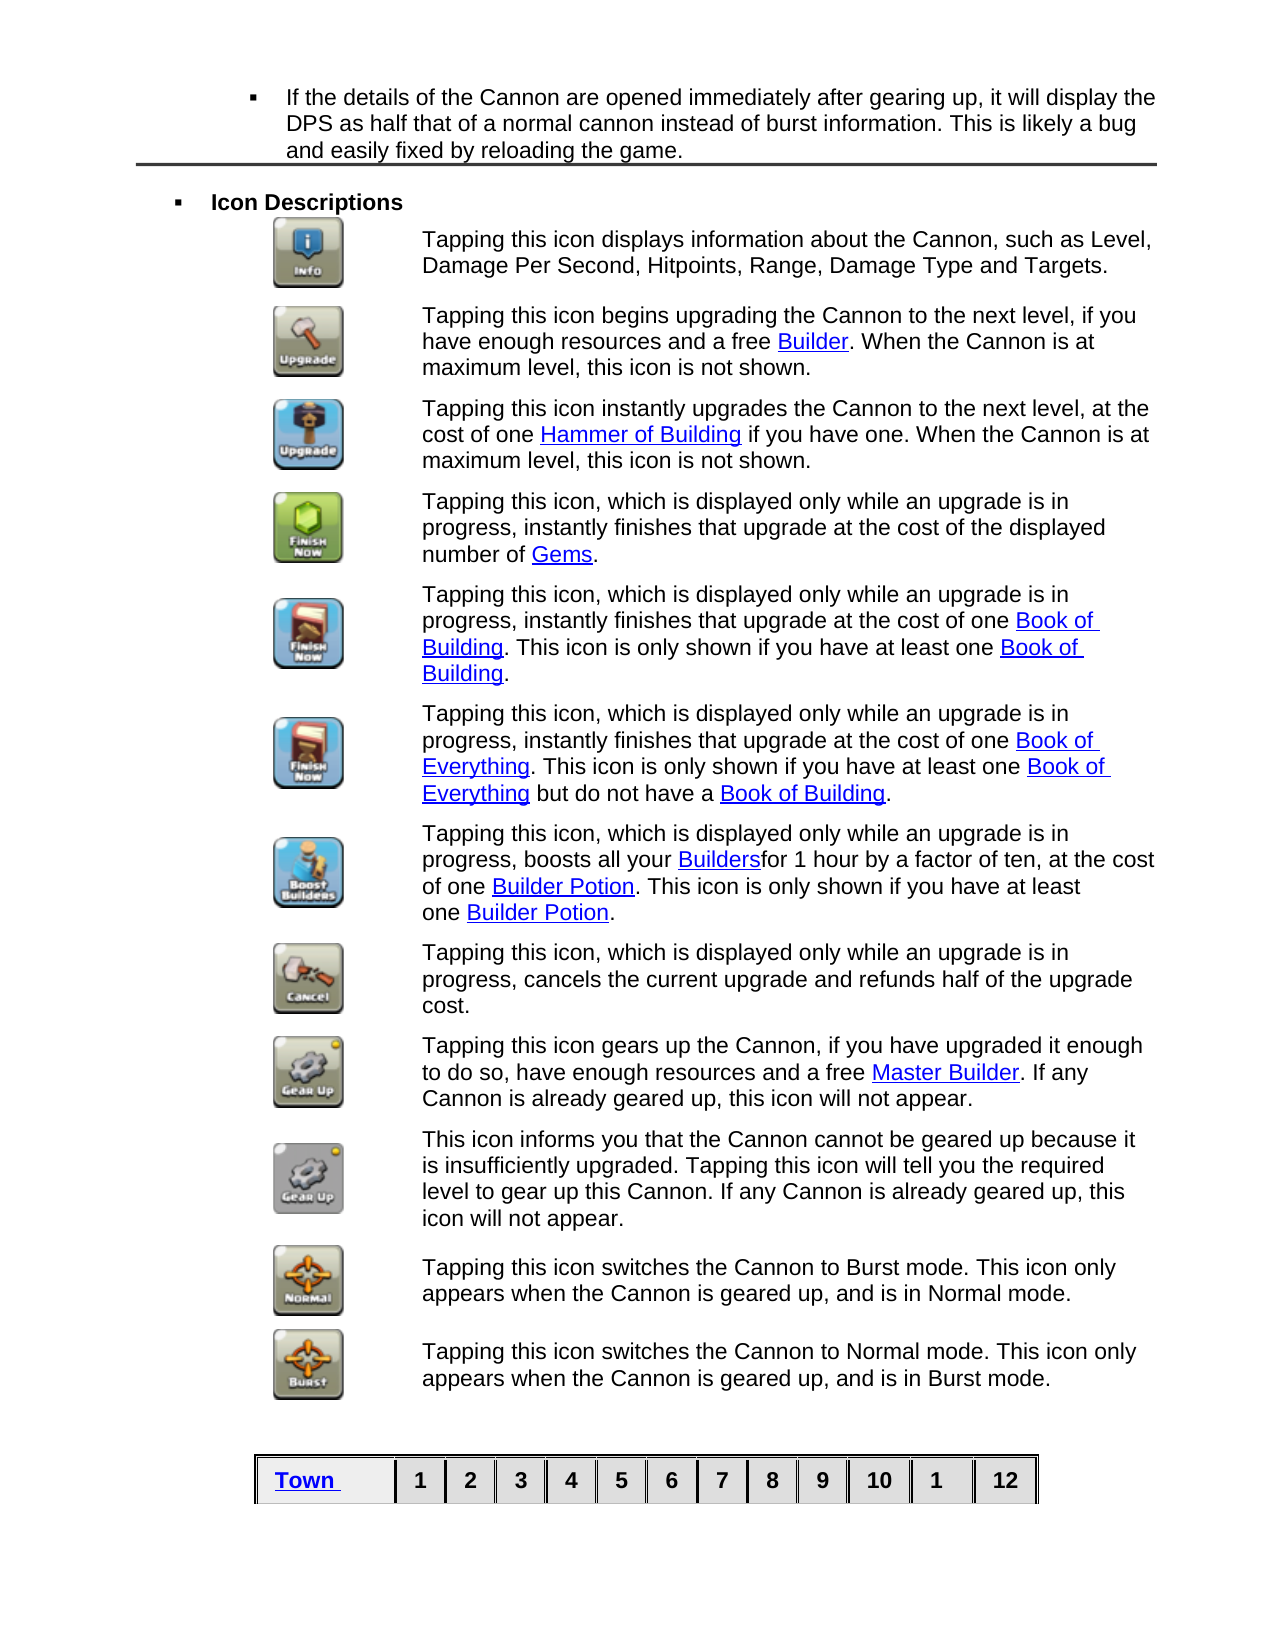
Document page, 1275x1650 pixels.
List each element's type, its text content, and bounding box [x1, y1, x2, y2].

picture [273, 1036, 344, 1108]
picture [273, 217, 344, 288]
picture [273, 598, 344, 669]
picture [273, 1143, 344, 1214]
picture [273, 1329, 344, 1400]
picture [273, 943, 344, 1014]
list Icon Descriptions [173, 189, 1157, 216]
picture [273, 306, 344, 377]
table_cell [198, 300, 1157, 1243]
picture [273, 492, 344, 563]
picture [273, 399, 344, 470]
picture [273, 717, 344, 789]
list If the details of the Cannon are opened immediately after gearing up, it will display the DPS as half that of a normal cannon instead of burst information. This is likely a bug and easily fixed by reloading the game. [248, 84, 1157, 162]
picture [273, 837, 344, 908]
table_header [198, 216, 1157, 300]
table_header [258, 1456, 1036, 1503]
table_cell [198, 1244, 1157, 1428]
picture [273, 1245, 344, 1316]
